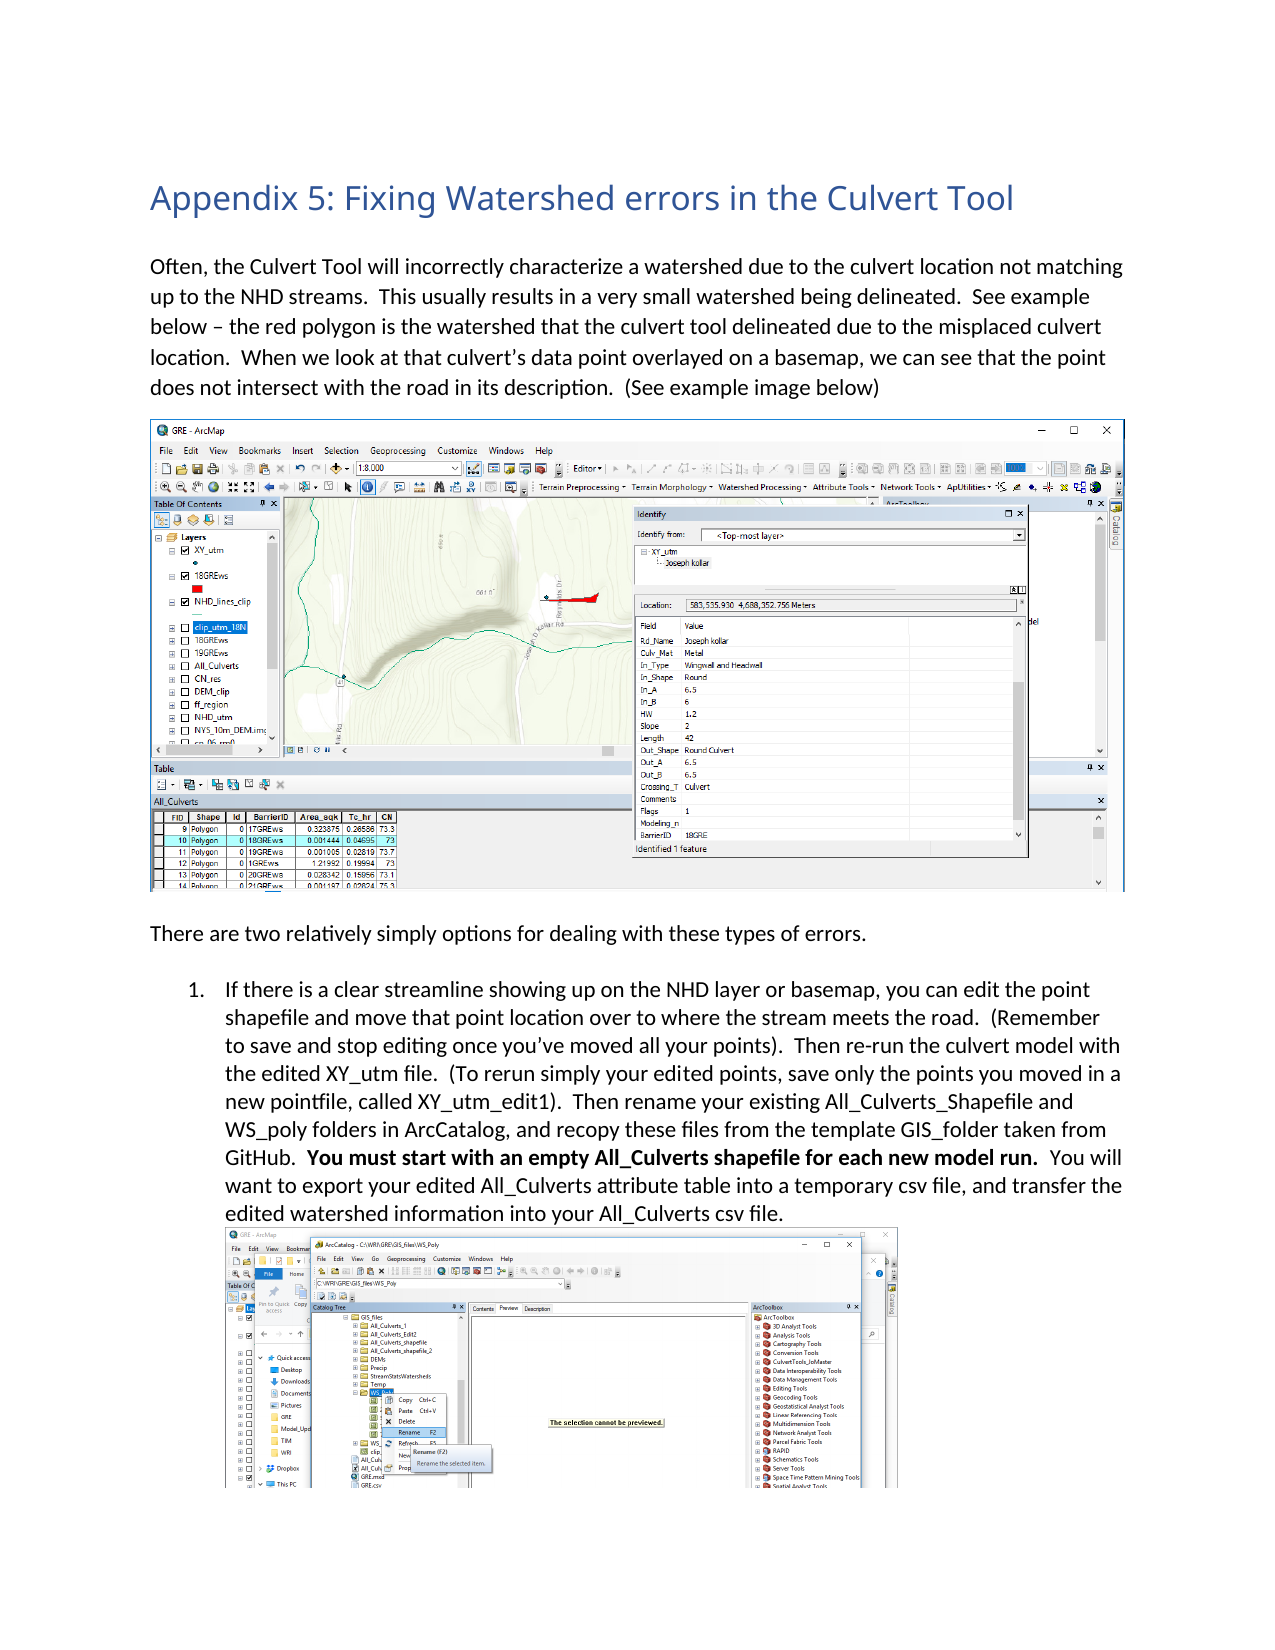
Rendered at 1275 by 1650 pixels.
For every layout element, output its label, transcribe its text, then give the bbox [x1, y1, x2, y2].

list If there is a clear streamline showing up on the NHD layer or basemap, you can edit the point shapefile and move that point location over to where the stream meets the road. (Remember to save and stop editing once you’ve moved all your points). Then re-run the culvert model with the edited XY_utm file. (To rerun simply your edited points, save only the points you moved in a new pointfile, called XY_utm_edit1). Then rename your existing All_Culverts_Shapefile and WS_poly folders in ArcCatalog, and recopy these files from the template GIS_folder taken from GitHub. You must start with an empty All_Culverts shapefile for each new model run. You will want to export your edited All_Culverts attribute table into a temporary csv file, and transfer the edited watershed information into your All_Culverts csv file. [187, 975, 1125, 1227]
text Often, the Culvert Tool will incorrectly characterize a watershed due to the culvert location not matching up to the NHD streams. This usually results in a very small watershed being delineated. See example below – the red polygon is the watershed that the culvert tool delineated due to the misplaced culvert location. When we look at that culvert’s data point overlayed on a basemap, we can see that the point does not intersect with the road in its description. (See example image below) [150, 252, 1125, 401]
subtitle Appendix 5: Fixing Watershed errors in the Culvert Tool [150, 175, 1125, 220]
picture [225, 1227, 898, 1488]
picture [150, 419, 1125, 892]
text There are two relatively simply options for dealing with these types of errors. [150, 919, 1125, 947]
